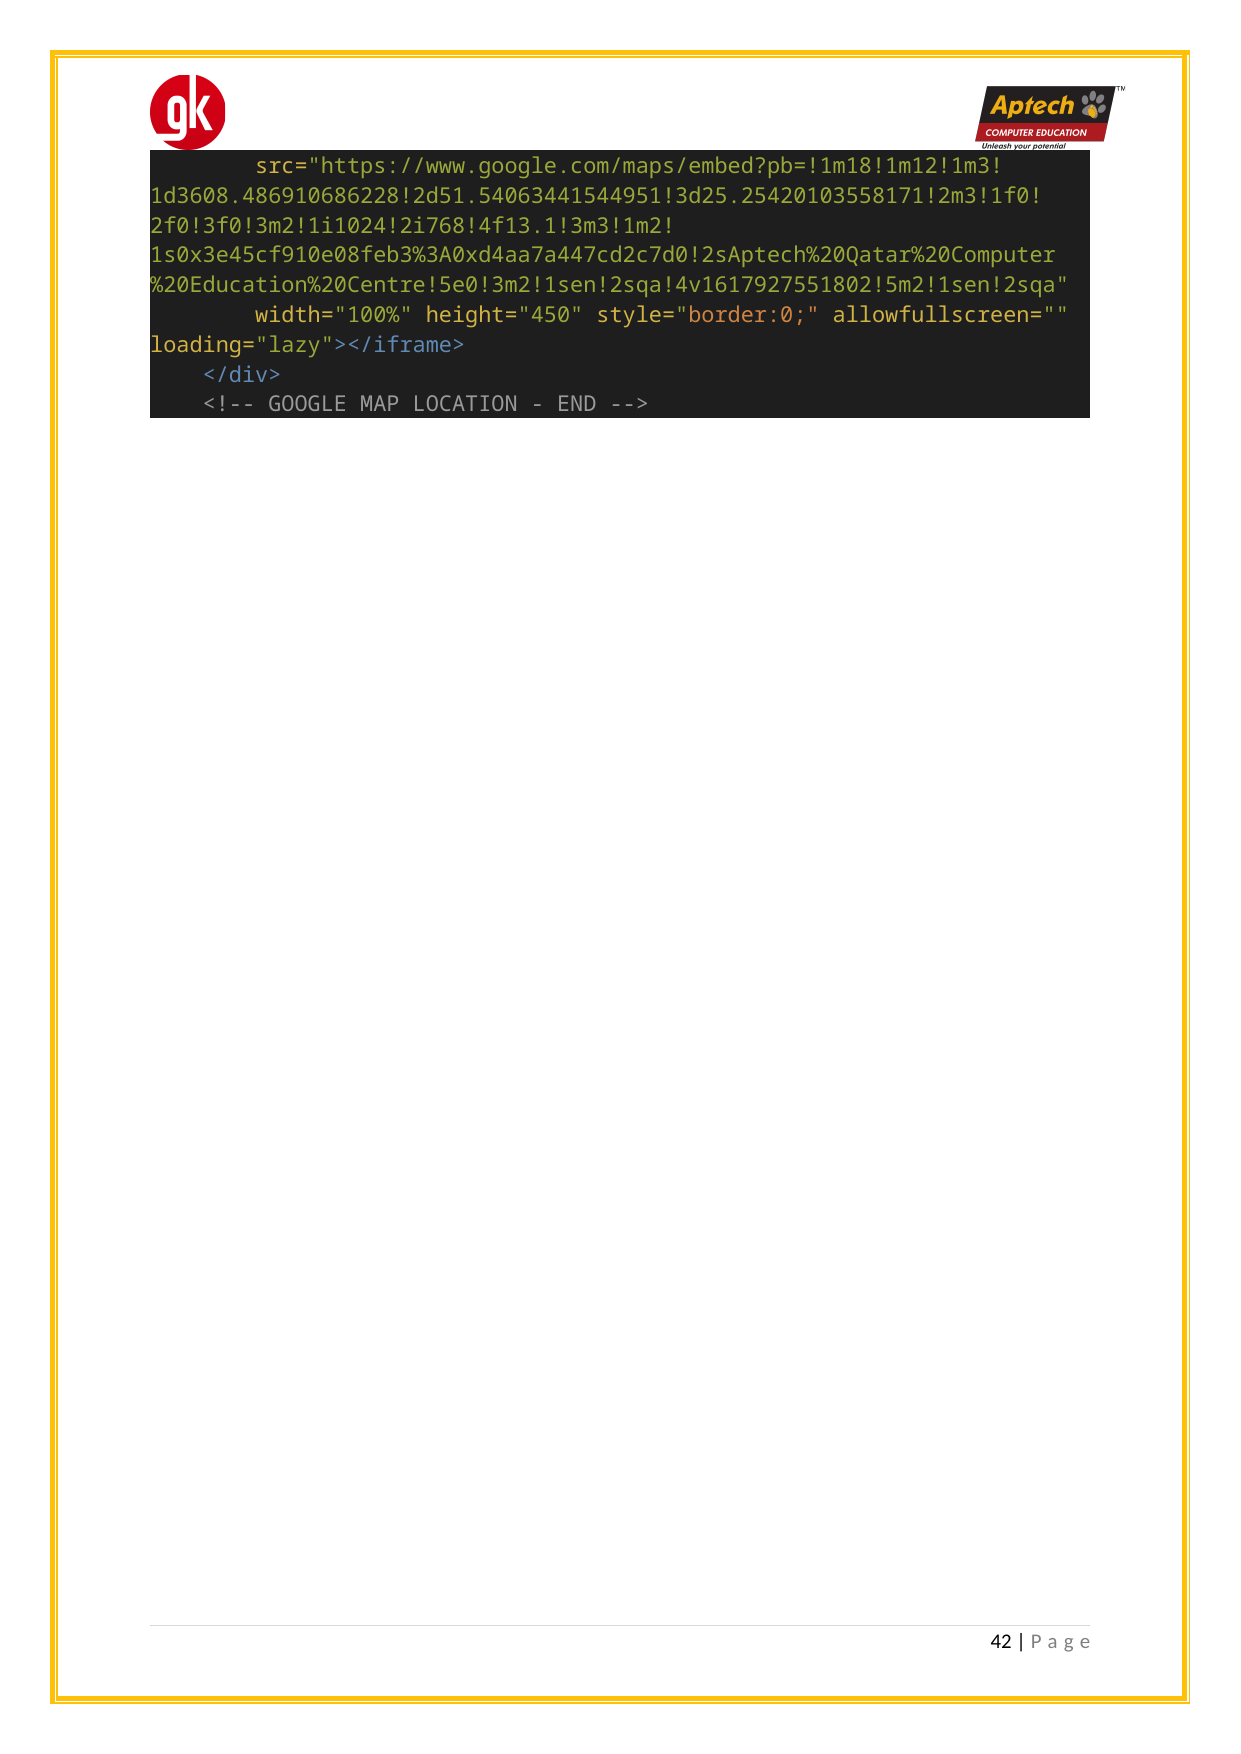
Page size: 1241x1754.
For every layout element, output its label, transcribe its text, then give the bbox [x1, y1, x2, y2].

text <!-- GOOGLE MAP LOCATION - END --> [150, 388, 1090, 418]
text width="100%" height="450" style="border:0;" allowfullscreen="" loading="lazy"></iframe> [150, 299, 1090, 358]
picture [975, 86, 1125, 150]
text </div> [150, 358, 1090, 388]
text src="https://www.google.com/maps/embed?pb=!1m18!1m12!1m3!1d3608.486910686228!2d51.54063441544951!3d25.25420103558171!2m3!1f0!2f0!3f0!3m2!1i1024!2i768!4f13.1!3m3!1m2!1s0x3e45cf910e08feb3%3A0xd4aa7a447cd2c7d0!2sAptech%20Qatar%20Computer%20Education%20Centre!5e0!3m2!1sen!2sqa!4v1617927551802!5m2!1sen!2sqa" [150, 150, 1090, 299]
picture [150, 75, 226, 150]
